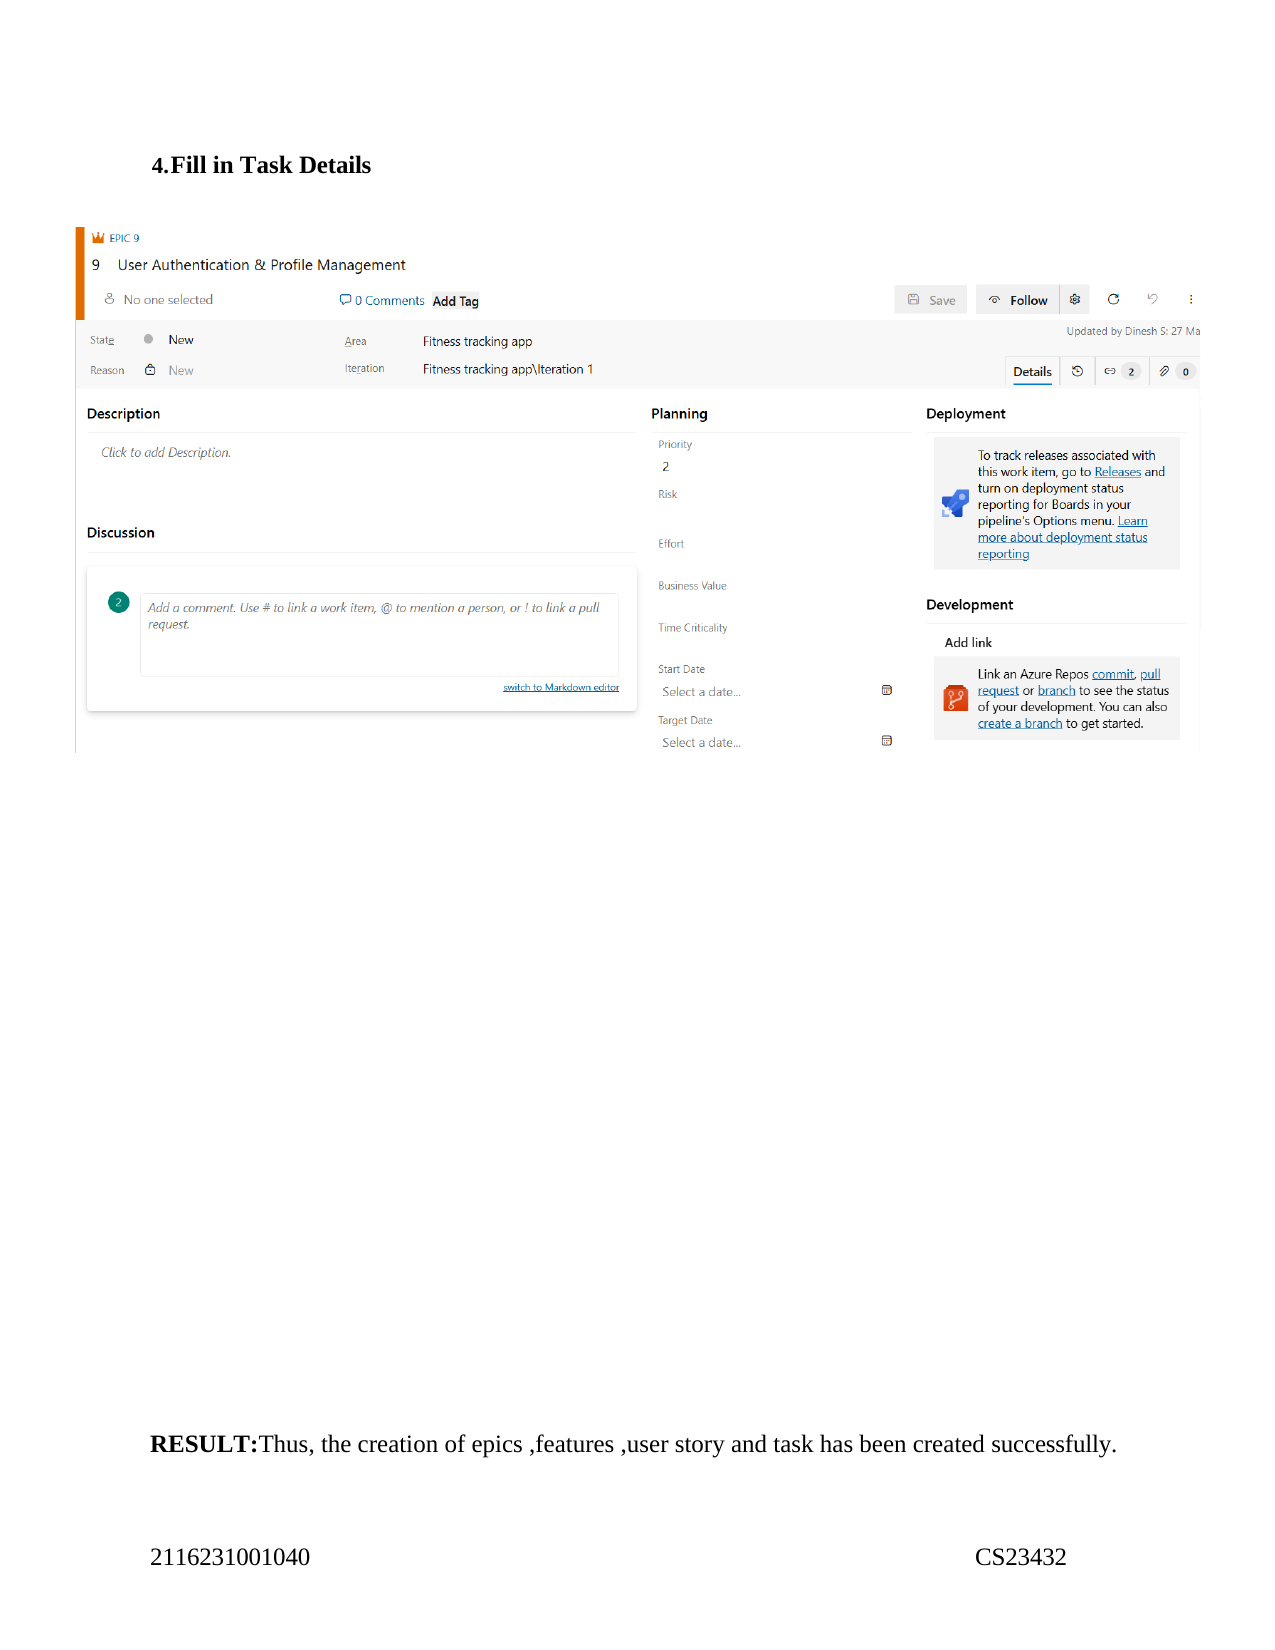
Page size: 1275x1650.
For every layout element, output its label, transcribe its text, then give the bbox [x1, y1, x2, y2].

subtitle RESULT:Thus, the creation of epics ,features ,user story and task has been created successfully. [150, 1429, 1200, 1458]
list Fill in Task Details [152, 150, 1200, 179]
picture [75, 227, 1200, 753]
